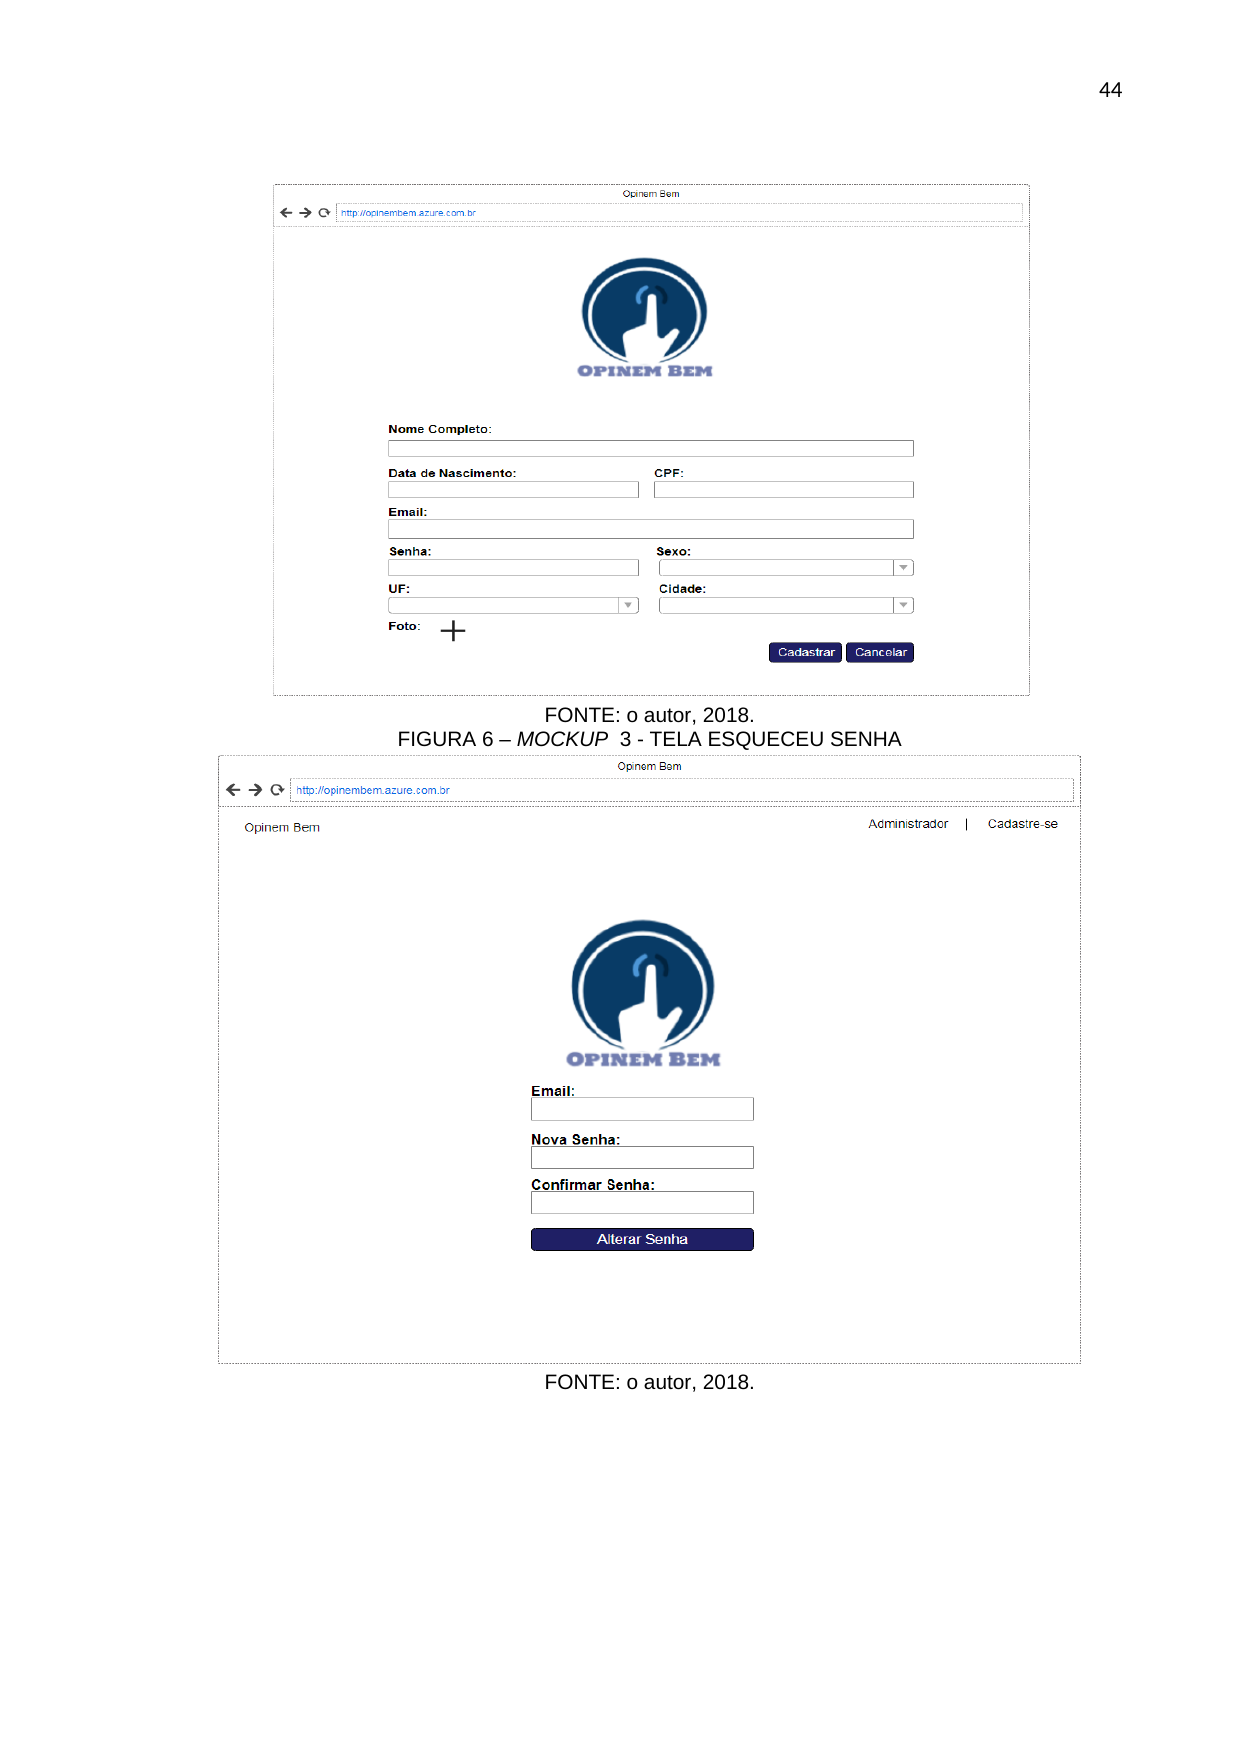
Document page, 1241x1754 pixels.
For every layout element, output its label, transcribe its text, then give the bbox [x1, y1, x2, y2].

picture [265, 177, 1034, 703]
text FONTE: o autor, 2018. [177, 702, 1122, 726]
text FONTE: o autor, 2018. [177, 1369, 1122, 1393]
picture [214, 750, 1086, 1370]
